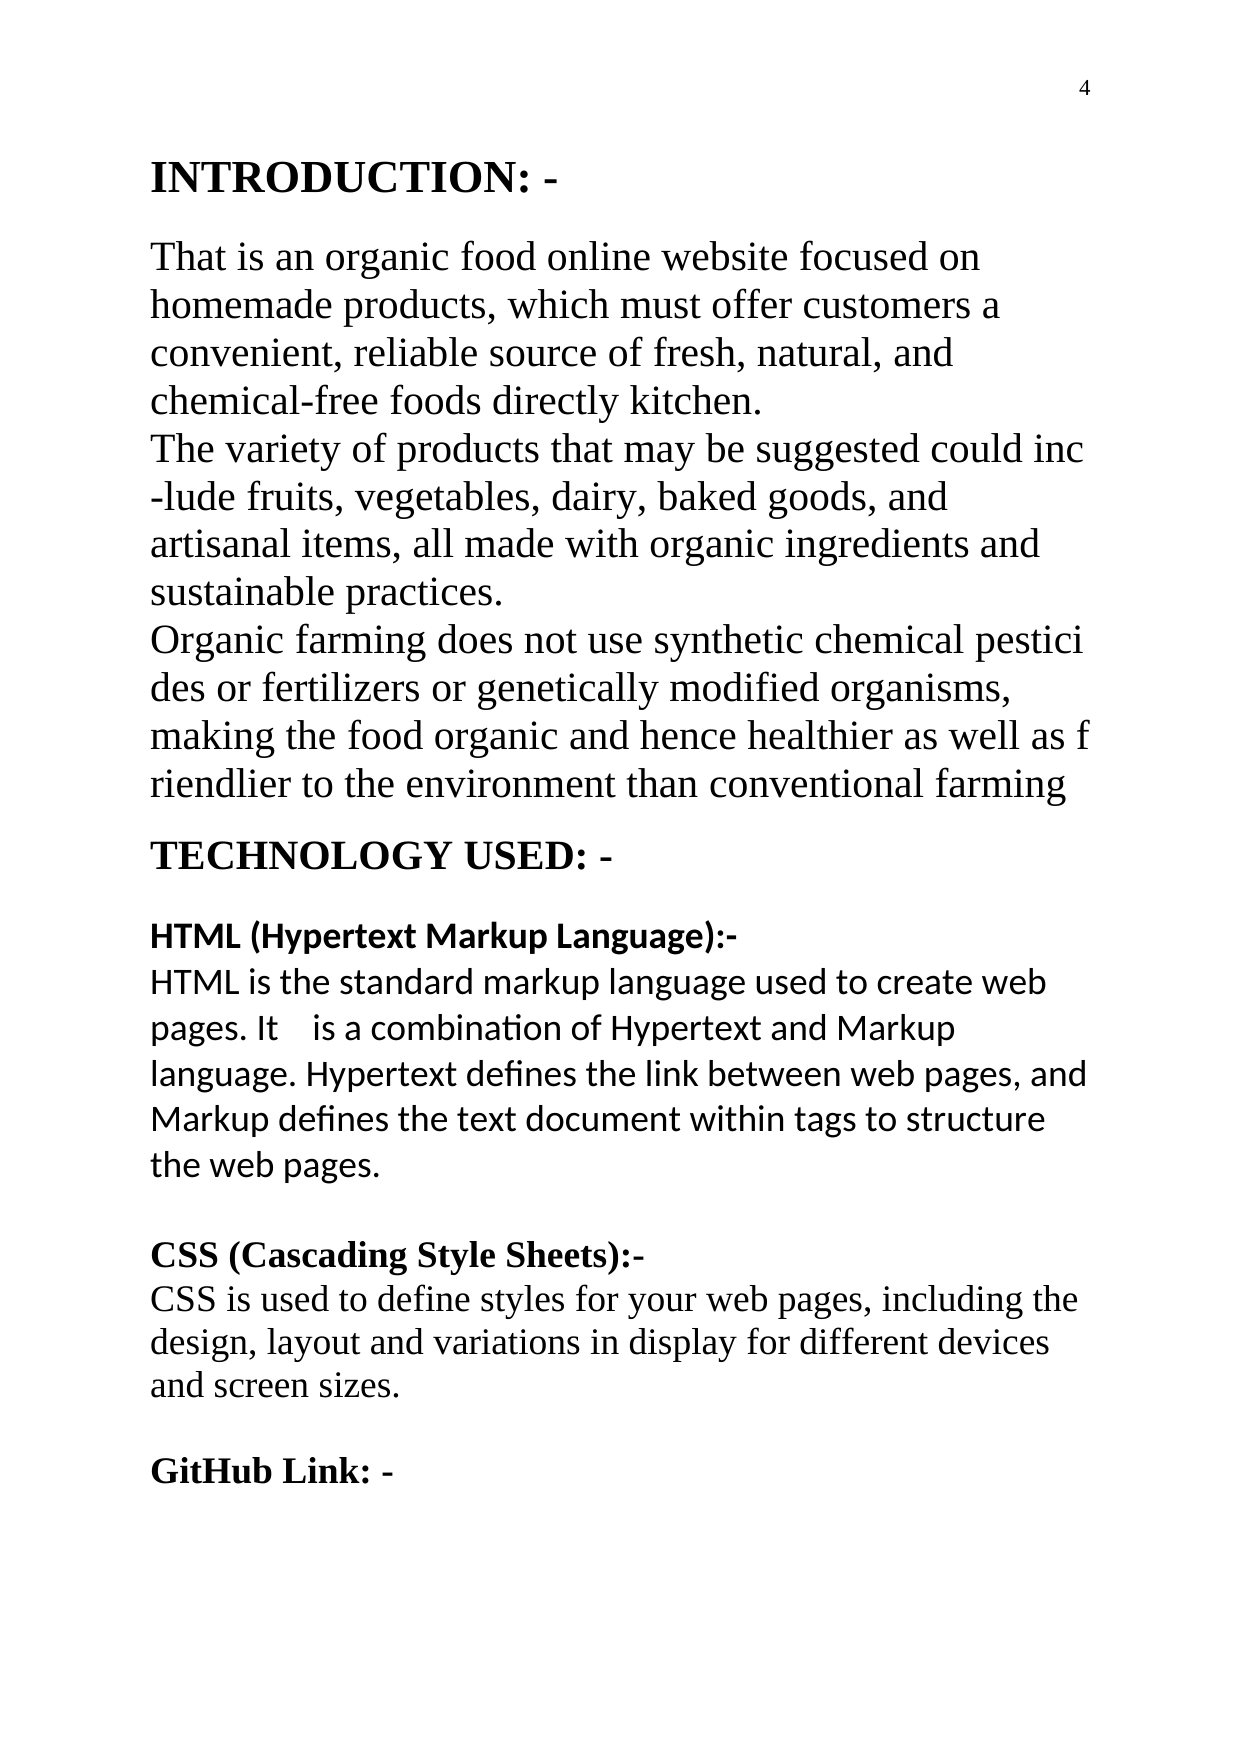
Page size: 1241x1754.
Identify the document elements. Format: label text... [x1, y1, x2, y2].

text CSS is used to define styles for your web pages, including the design, layout and variations in display for different devices and screen sizes. [150, 1276, 1090, 1405]
text HTML (Hypertext Markup Language):- [150, 912, 1090, 958]
text GitHub Link: - [150, 1448, 1090, 1492]
text CSS (Cascading Style Sheets):- [150, 1233, 1090, 1276]
text INTRODUCTION: - [150, 150, 1090, 203]
text That is an organic food online website focused on homemade products, which must offer customers a convenient, reliable source of fresh, natural, and chemical-free foods directly kitchen. The variety of products that may be suggested could inc-lude fruits, vegetables, dairy, baked goods, and artisanal items, all made with organic ingredients and sustainable practices. Organic farming does not use synthetic chemical pesticides or fertilizers or genetically modified organisms, making the food organic and hence healthier as well as friendlier to the environment than conventional farming [150, 231, 1090, 806]
text TECHNOLOGY USED: - [150, 831, 1090, 878]
text HTML is the standard markup language used to create web pages. It is a combination of Hypertext and Markup language. Hypertext defines the link between web pages, and Markup defines the text document within tags to structure the web pages. [150, 958, 1090, 1187]
